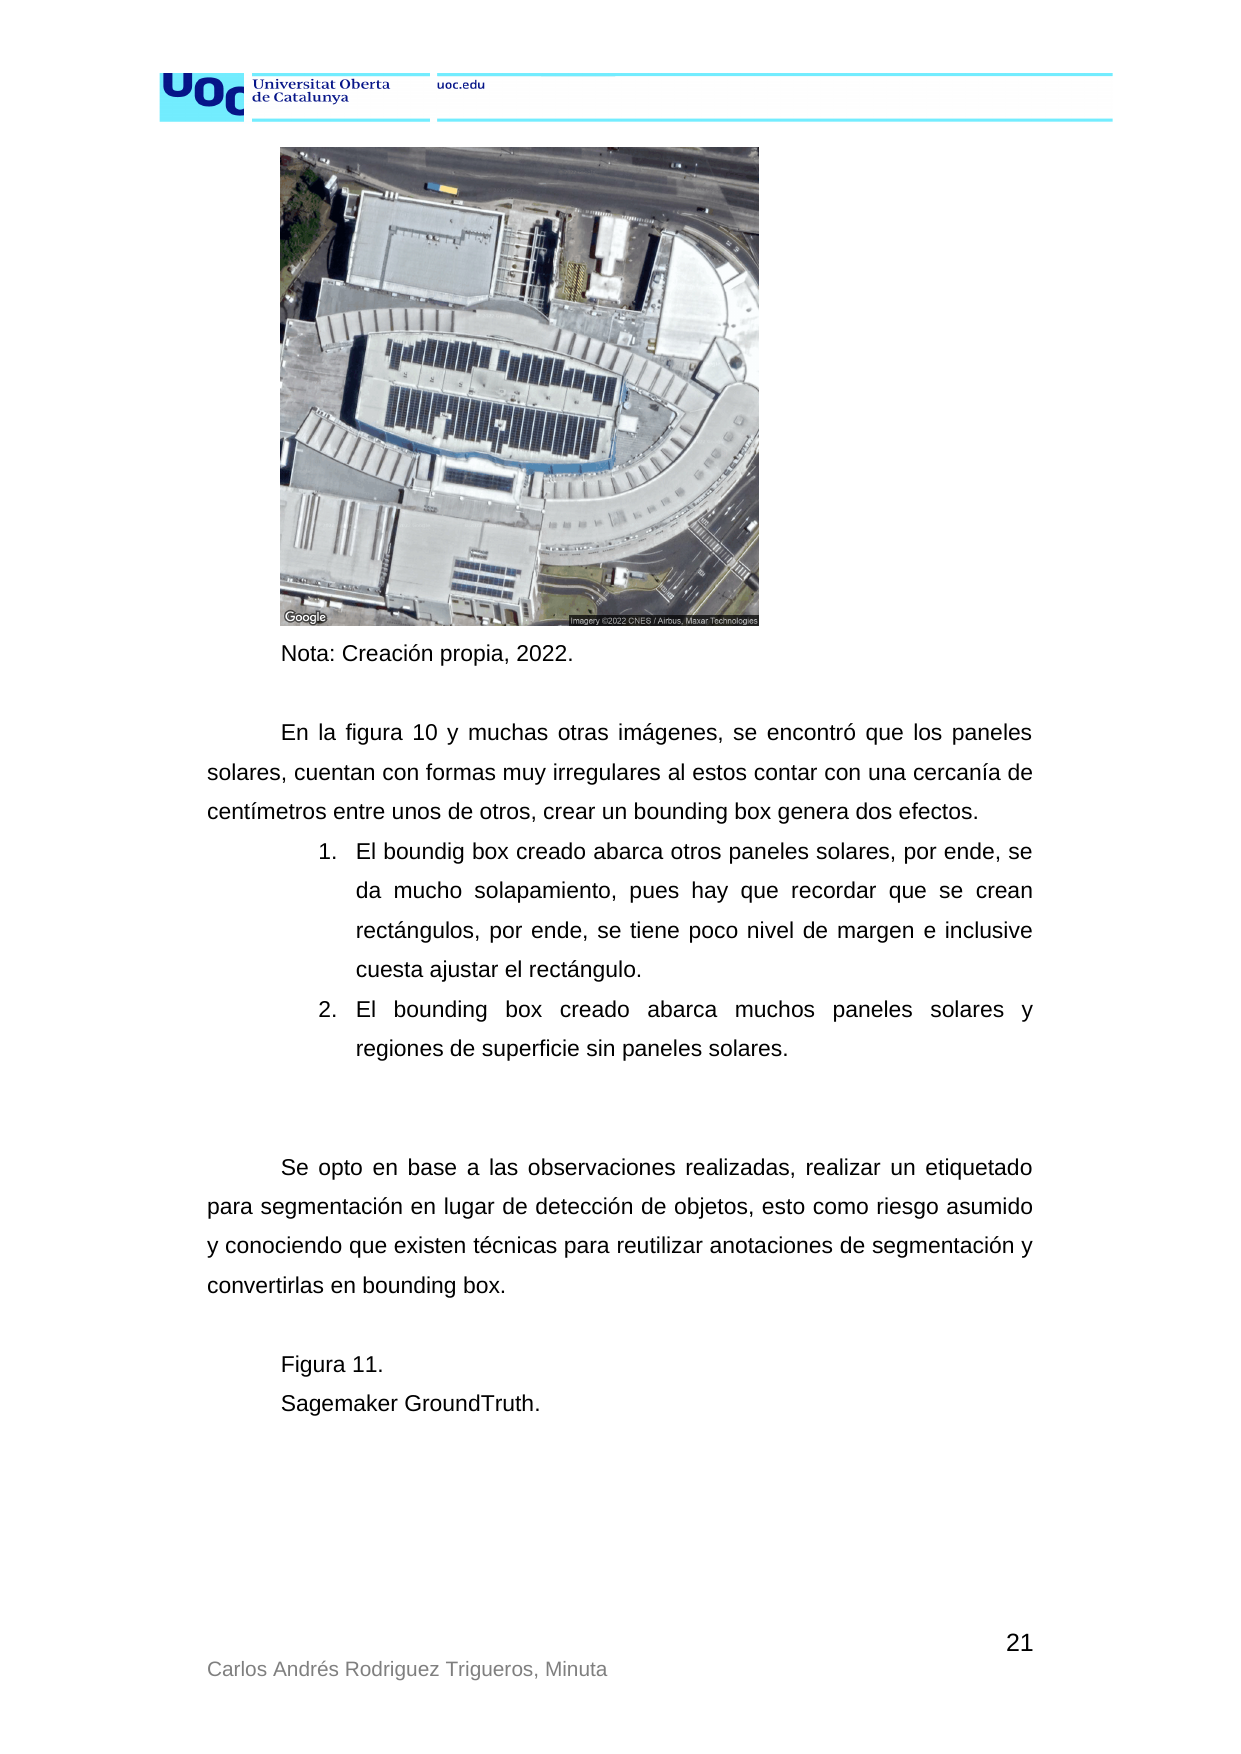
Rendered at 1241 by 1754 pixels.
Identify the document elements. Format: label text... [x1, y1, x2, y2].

picture [159, 73, 1113, 124]
list El boundig box creado abarca otros paneles solares, por ende, se da mucho solapamiento, pues hay que recordar que se crean rectángulos, por ende, se tiene poco nivel de margen e inclusive cuesta ajustar el rectángulo. [318, 838, 1033, 982]
text Se opto en base a las observaciones realizadas, realizar un etiquetado para segmentación en lugar de detección de objetos, esto como riesgo asumido y conociendo que existen técnicas para reutilizar anotaciones de segmentación y convertirlas en bounding box. [207, 1153, 1033, 1298]
text Sagemaker GroundTruth. [207, 1390, 1033, 1417]
picture [280, 147, 759, 626]
text En la figura 10 y muchas otras imágenes, se encontró que los paneles solares, cuentan con formas muy irregulares al estos contar con una cercanía de centímetros entre unos de otros, crear un bounding box genera dos efectos. [207, 719, 1033, 824]
list El bounding box creado abarca muchos paneles solares y regiones de superficie sin paneles solares. [318, 996, 1033, 1061]
text Figura 11. [207, 1351, 1033, 1377]
text Nota: Creación propia, 2022. [207, 640, 1033, 667]
